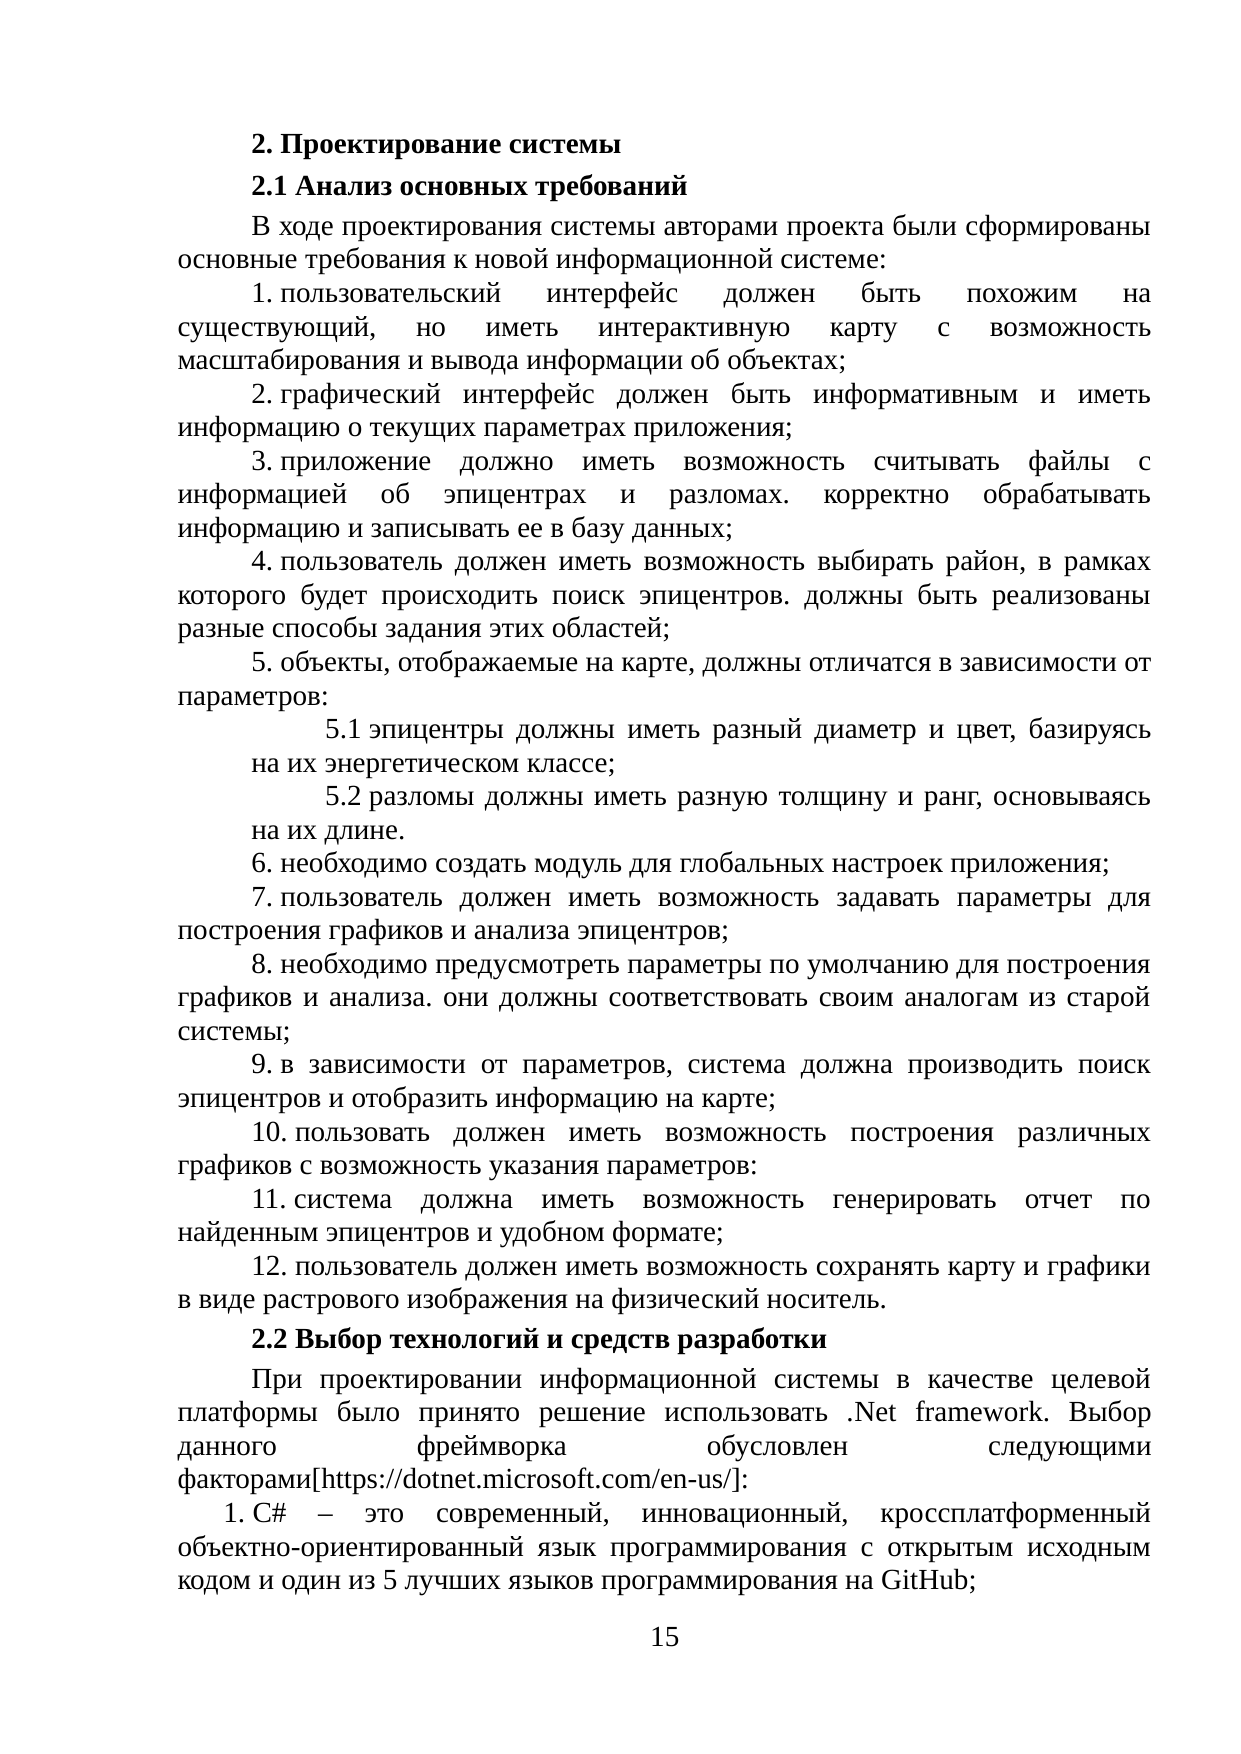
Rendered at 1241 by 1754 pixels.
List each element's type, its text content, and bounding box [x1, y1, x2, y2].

list разломы должны иметь разную толщину и ранг, основываясь на их длине. [251, 778, 1152, 845]
list C# – это современный, инновационный, кроссплатформенный объектно-ориентированный язык программирования с открытым исходным кодом и один из 5 лучших языков программирования на GitHub; [177, 1495, 1152, 1596]
text При проектировании информационной системы в качестве целевой платформы было принято решение использовать .Net framework. Выбор данного фреймворка обусловлен следующими факторами[https://dotnet.microsoft.com/en-us/]: [177, 1361, 1152, 1495]
list эпицентры должны иметь разный диаметр и цвет, базируясь на их энергетическом классе; [251, 711, 1152, 778]
list пользователь должен иметь возможность сохранять карту и графики в виде растрового изображения на физический носитель. [177, 1248, 1152, 1315]
text 2. Проектирование системы [177, 126, 1152, 160]
list необходимо создать модуль для глобальных настроек приложения; [177, 845, 1152, 879]
list в зависимости от параметров, система должна производить поиск эпицентров и отобразить информацию на карте; [177, 1047, 1152, 1114]
text 2.1 Анализ основных требований [177, 168, 1152, 202]
text 2.2 Выбор технологий и средств разработки [177, 1321, 1152, 1355]
text В ходе проектирования системы авторами проекта были сформированы основные требования к новой информационной системе: [177, 208, 1152, 275]
list пользователь должен иметь возможность задавать параметры для построения графиков и анализа эпицентров; [177, 879, 1152, 946]
list пользовательский интерфейс должен быть похожим на существующий, но иметь интерактивную карту с возможность масштабирования и вывода информации об объектах; [177, 275, 1152, 376]
list графический интерфейс должен быть информативным и иметь информацию о текущих параметрах приложения; [177, 376, 1152, 443]
list необходимо предусмотреть параметры по умолчанию для построения графиков и анализа. они должны соответствовать своим аналогам из старой системы; [177, 946, 1152, 1047]
list система должна иметь возможность генерировать отчет по найденным эпицентров и удобном формате; [177, 1181, 1152, 1248]
list объекты, отображаемые на карте, должны отличатся в зависимости от параметров: [177, 644, 1152, 711]
list пользовать должен иметь возможность построения различных графиков с возможность указания параметров: [177, 1114, 1152, 1181]
list приложение должно иметь возможность считывать файлы с информацией об эпицентрах и разломах. корректно обрабатывать информацию и записывать ее в базу данных; [177, 443, 1152, 543]
list пользователь должен иметь возможность выбирать район, в рамках которого будет происходить поиск эпицентров. должны быть реализованы разные способы задания этих областей; [177, 543, 1152, 644]
